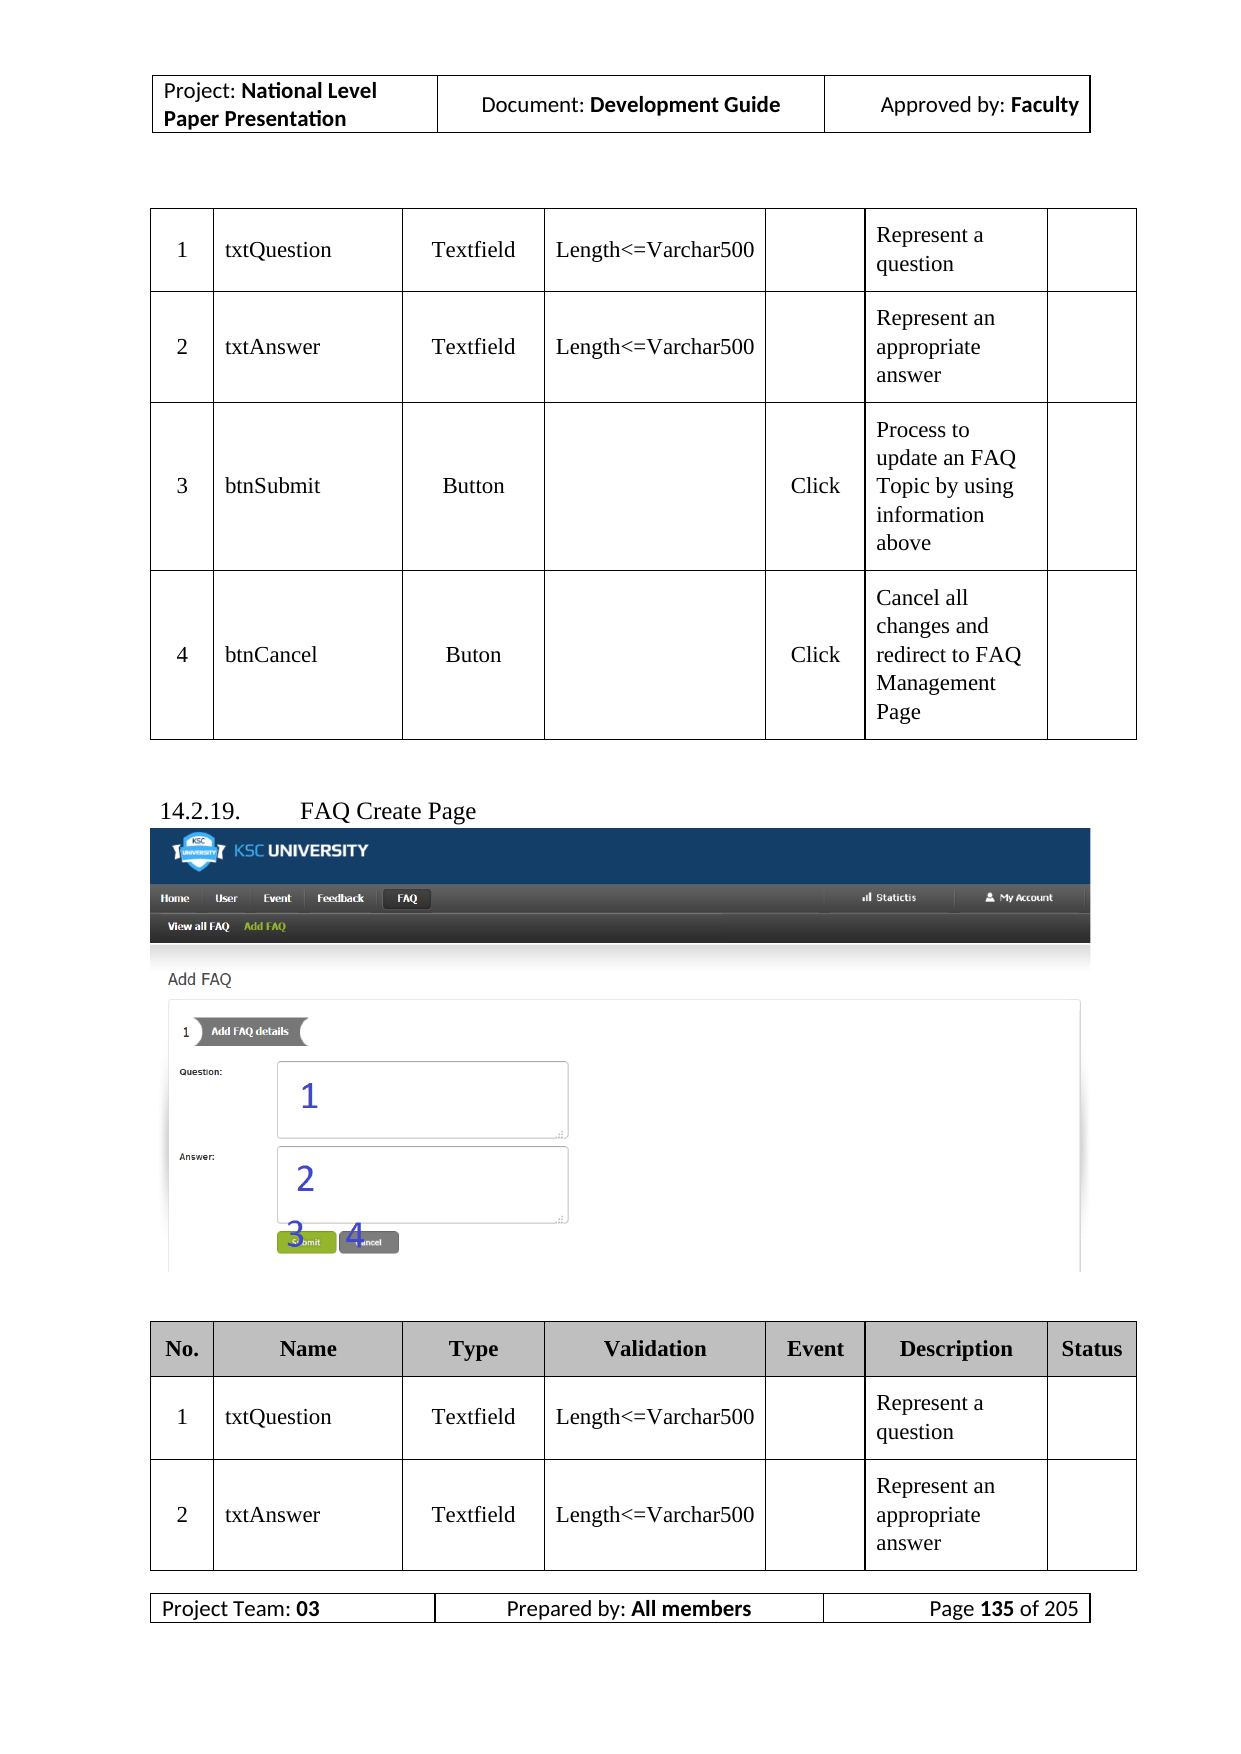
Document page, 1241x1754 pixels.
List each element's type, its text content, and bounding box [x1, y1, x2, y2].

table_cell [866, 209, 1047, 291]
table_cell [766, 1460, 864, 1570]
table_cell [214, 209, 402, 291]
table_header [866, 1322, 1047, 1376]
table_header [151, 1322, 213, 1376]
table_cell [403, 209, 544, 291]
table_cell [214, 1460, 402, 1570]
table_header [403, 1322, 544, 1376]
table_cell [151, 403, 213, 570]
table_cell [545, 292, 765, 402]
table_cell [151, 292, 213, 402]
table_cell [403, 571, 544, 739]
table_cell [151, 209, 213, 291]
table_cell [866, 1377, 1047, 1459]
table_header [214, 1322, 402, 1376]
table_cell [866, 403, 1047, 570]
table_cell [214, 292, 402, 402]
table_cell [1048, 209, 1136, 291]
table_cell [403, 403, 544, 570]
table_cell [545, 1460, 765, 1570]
picture [150, 828, 1091, 1272]
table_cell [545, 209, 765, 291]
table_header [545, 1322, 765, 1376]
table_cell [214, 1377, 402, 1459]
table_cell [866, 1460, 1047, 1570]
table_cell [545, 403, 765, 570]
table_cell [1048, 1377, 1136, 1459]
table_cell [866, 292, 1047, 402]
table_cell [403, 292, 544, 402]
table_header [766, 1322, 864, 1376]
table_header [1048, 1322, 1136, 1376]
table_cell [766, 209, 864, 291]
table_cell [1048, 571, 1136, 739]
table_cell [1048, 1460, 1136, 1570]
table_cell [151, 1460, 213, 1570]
list FAQ Create Page [159, 796, 1090, 824]
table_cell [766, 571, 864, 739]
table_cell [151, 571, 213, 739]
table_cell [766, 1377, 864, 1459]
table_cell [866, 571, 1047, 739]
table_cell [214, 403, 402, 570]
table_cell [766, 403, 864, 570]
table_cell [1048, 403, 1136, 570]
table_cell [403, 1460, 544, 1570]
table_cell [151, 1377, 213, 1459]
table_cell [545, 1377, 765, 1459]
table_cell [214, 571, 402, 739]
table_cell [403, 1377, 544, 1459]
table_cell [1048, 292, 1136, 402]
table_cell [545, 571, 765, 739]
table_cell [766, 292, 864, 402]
